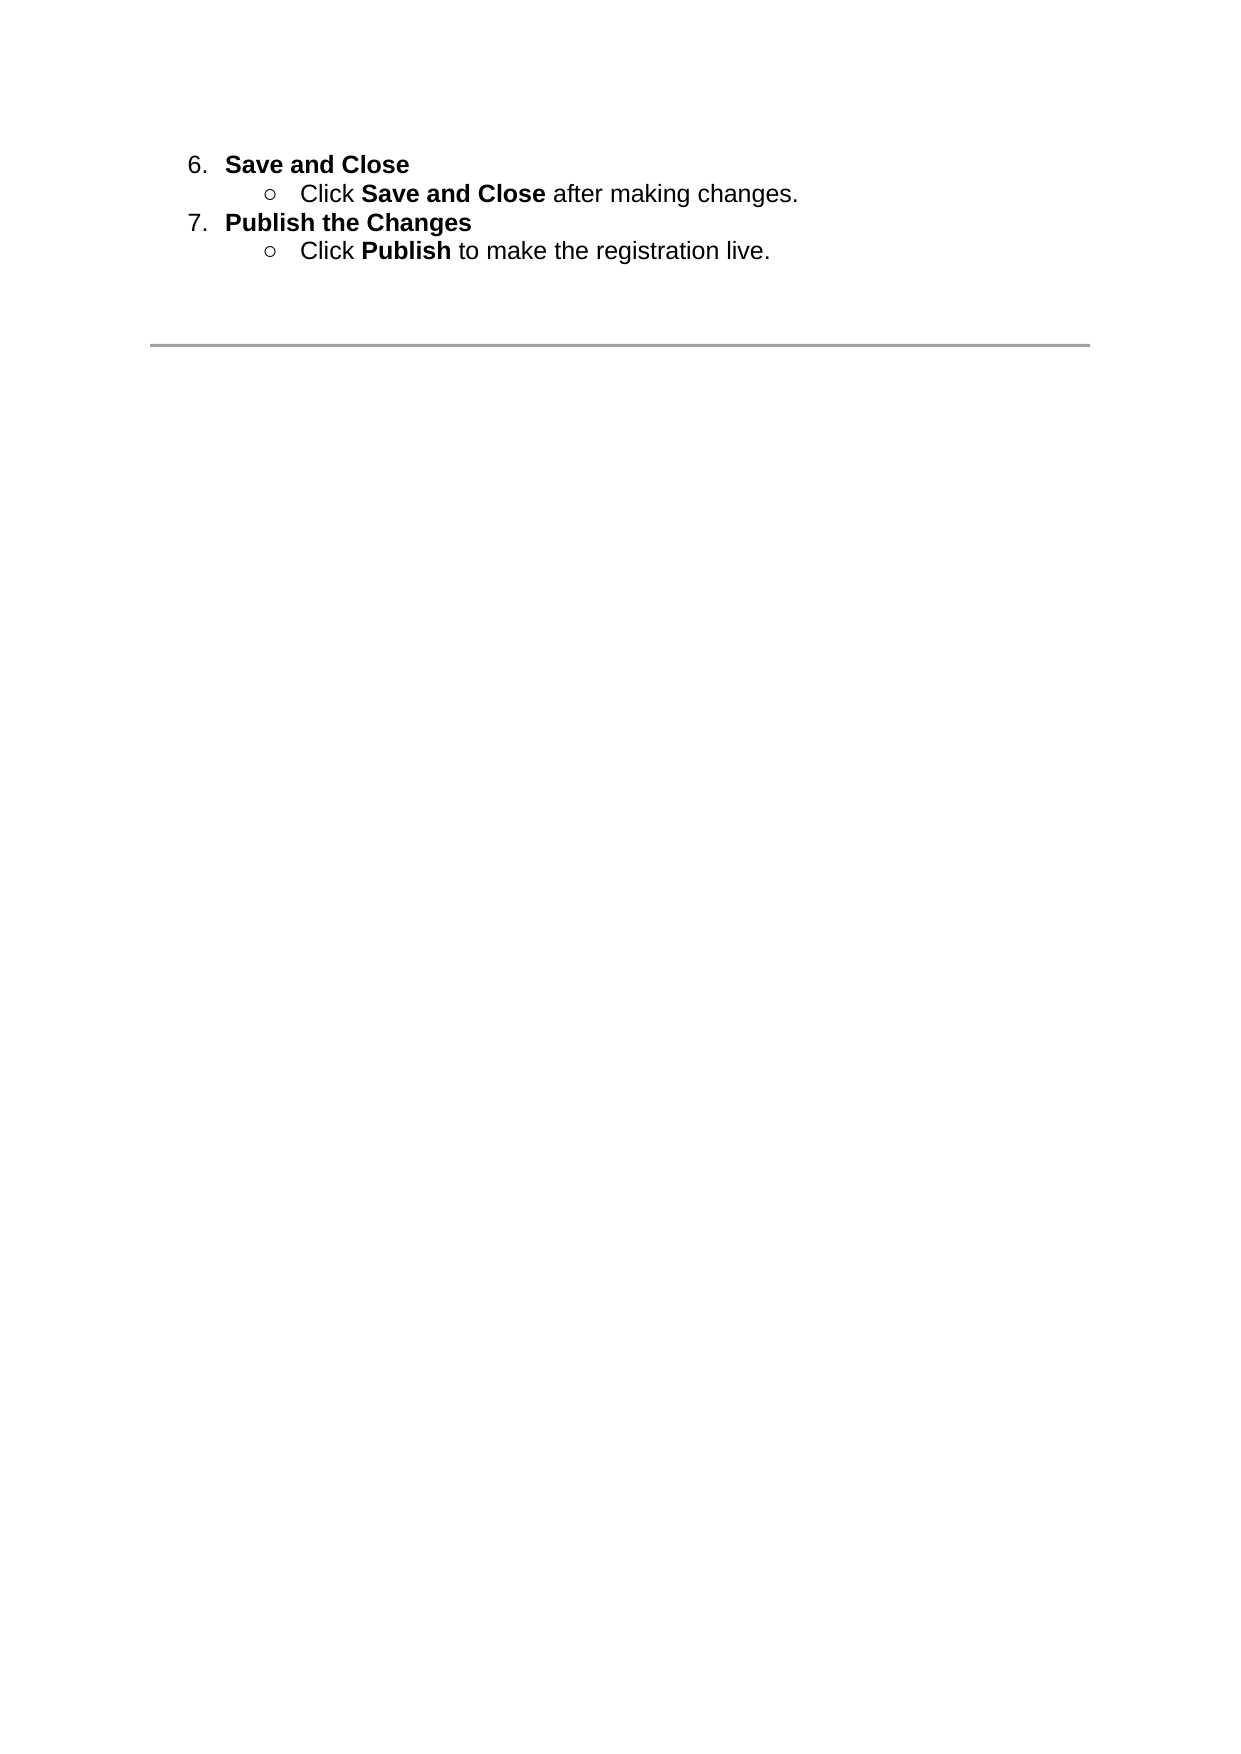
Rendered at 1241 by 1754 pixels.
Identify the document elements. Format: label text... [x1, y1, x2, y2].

list Publish the Changes [187, 207, 1090, 236]
list Click Save and Close after making changes. [262, 179, 1090, 207]
list Click Publish to make the registration live. [262, 236, 1090, 265]
list Save and Close [187, 150, 1090, 179]
